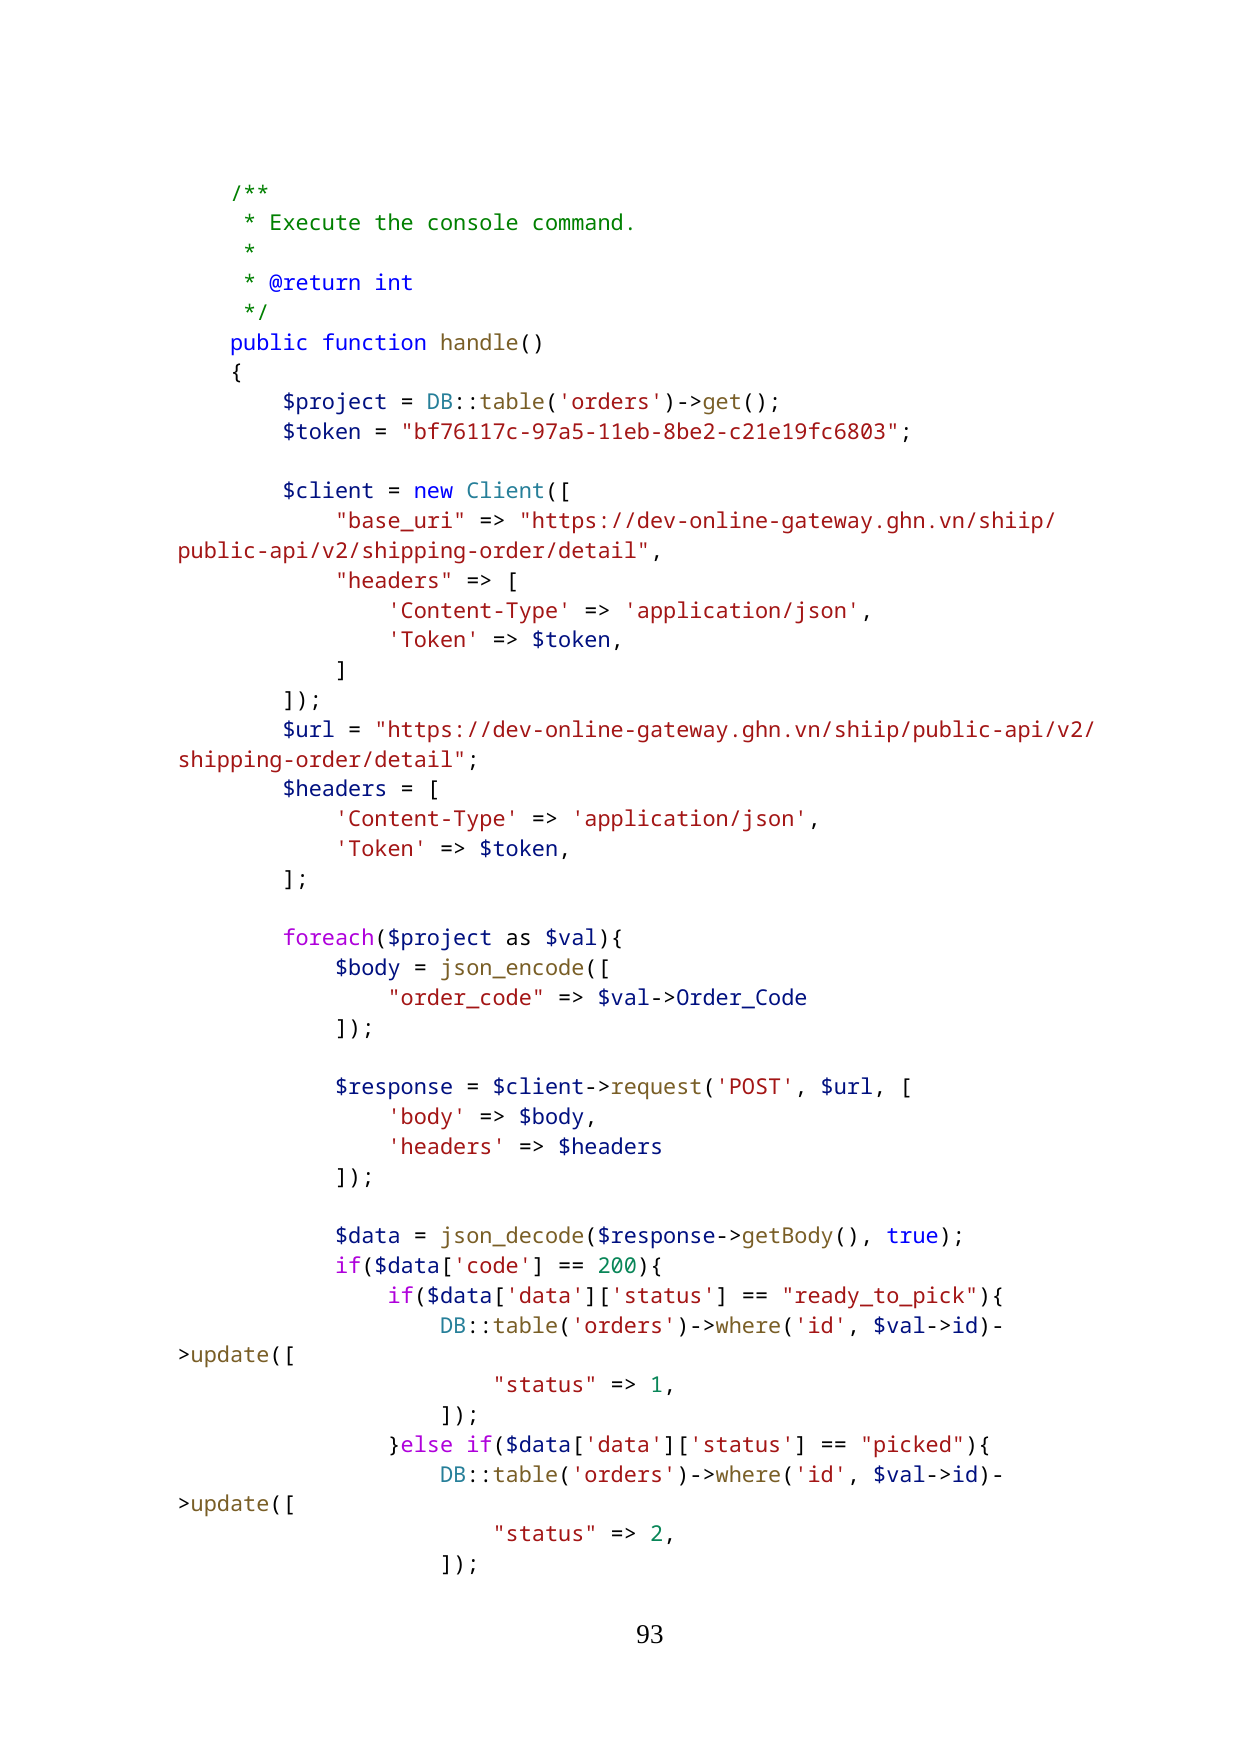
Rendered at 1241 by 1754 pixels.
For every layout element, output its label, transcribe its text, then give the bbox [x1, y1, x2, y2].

text $headers = [ [177, 773, 1122, 803]
text 'body' => $body, [177, 1101, 1122, 1131]
text */ [177, 297, 1122, 326]
text if($data['data']['status'] == "ready_to_pick"){ [177, 1280, 1122, 1309]
text 'Token' => $token, [177, 833, 1122, 863]
text $body = json_encode([ [177, 952, 1122, 982]
text if($data['code'] == 200){ [177, 1250, 1122, 1280]
text ]); [177, 1161, 1122, 1190]
text 'headers' => $headers [177, 1131, 1122, 1161]
text "status" => 2, [177, 1518, 1122, 1548]
text /** [177, 177, 1122, 207]
text ]); [177, 1012, 1122, 1041]
text 'Content-Type' => 'application/json', [177, 803, 1122, 833]
text 'Token' => $token, [177, 624, 1122, 654]
text $response = $client->request('POST', $url, [ [177, 1071, 1122, 1101]
text "status" => 1, [177, 1369, 1122, 1399]
text * [177, 237, 1122, 267]
text $data = json_decode($response->getBody(), true); [177, 1220, 1122, 1250]
text "headers" => [ [177, 565, 1122, 594]
text * @return int [177, 267, 1122, 297]
text $url = "https://dev-online-gateway.ghn.vn/shiip/public-api/v2/shipping-order/detail"; [177, 714, 1122, 773]
text "base_uri" => "https://dev-online-gateway.ghn.vn/shiip/public-api/v2/shipping-order/detail", [177, 505, 1122, 565]
text ]; [177, 863, 1122, 892]
text 'Content-Type' => 'application/json', [177, 594, 1122, 624]
text { [177, 356, 1122, 386]
text }else if($data['data']['status'] == "picked"){ [177, 1429, 1122, 1458]
text "order_code" => $val->Order_Code [177, 982, 1122, 1012]
text public function handle() [177, 326, 1122, 356]
text $project = DB::table('orders')->get(); [177, 386, 1122, 416]
text * Execute the console command. [177, 207, 1122, 237]
text ]); [177, 684, 1122, 714]
text $client = new Client([ [177, 475, 1122, 505]
text ] [177, 654, 1122, 684]
text foreach($project as $val){ [177, 922, 1122, 952]
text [177, 1309, 1122, 1369]
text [177, 1458, 1122, 1518]
text ]); [177, 1548, 1122, 1578]
text ]); [177, 1399, 1122, 1429]
text $token = "bf76117c-97a5-11eb-8be2-c21e19fc6803"; [177, 416, 1122, 446]
